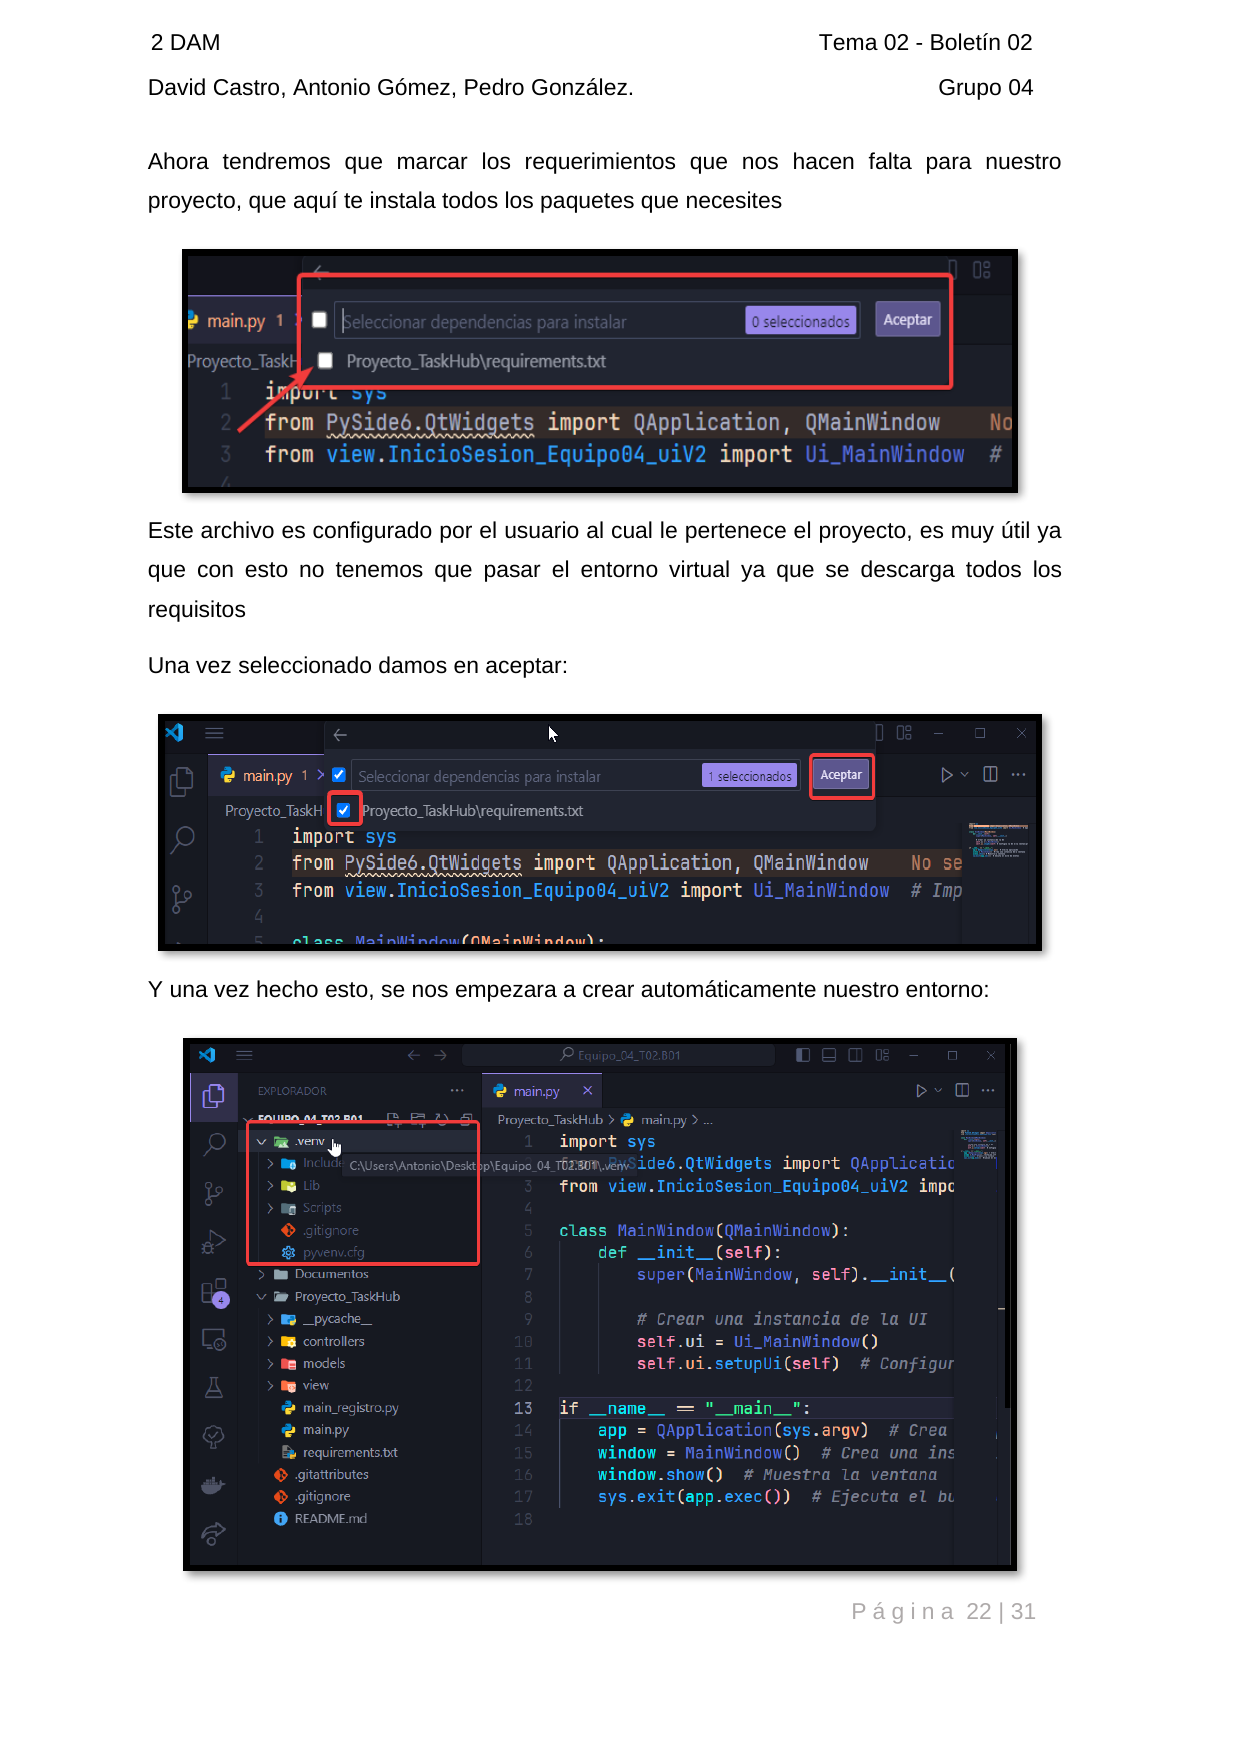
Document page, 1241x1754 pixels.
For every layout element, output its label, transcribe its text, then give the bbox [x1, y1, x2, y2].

picture [190, 1044, 1011, 1565]
picture [188, 256, 1012, 487]
picture [165, 721, 1036, 944]
text Y una vez hecho esto, se nos empezara a crear automáticamente nuestro entorno: [148, 976, 1063, 1002]
text Este archivo es configurado por el usuario al cual le pertenece el proyecto, es muy útil ya que con esto no tenemos que pasar el entorno virtual ya que se descarga todos los requisitos [148, 517, 1063, 622]
text Una vez seleccionado damos en aceptar: [148, 652, 1063, 678]
text Ahora tendremos que marcar los requerimientos que nos hacen falta para nuestro proyecto, que aquí te instala todos los paquetes que necesites [148, 148, 1063, 213]
